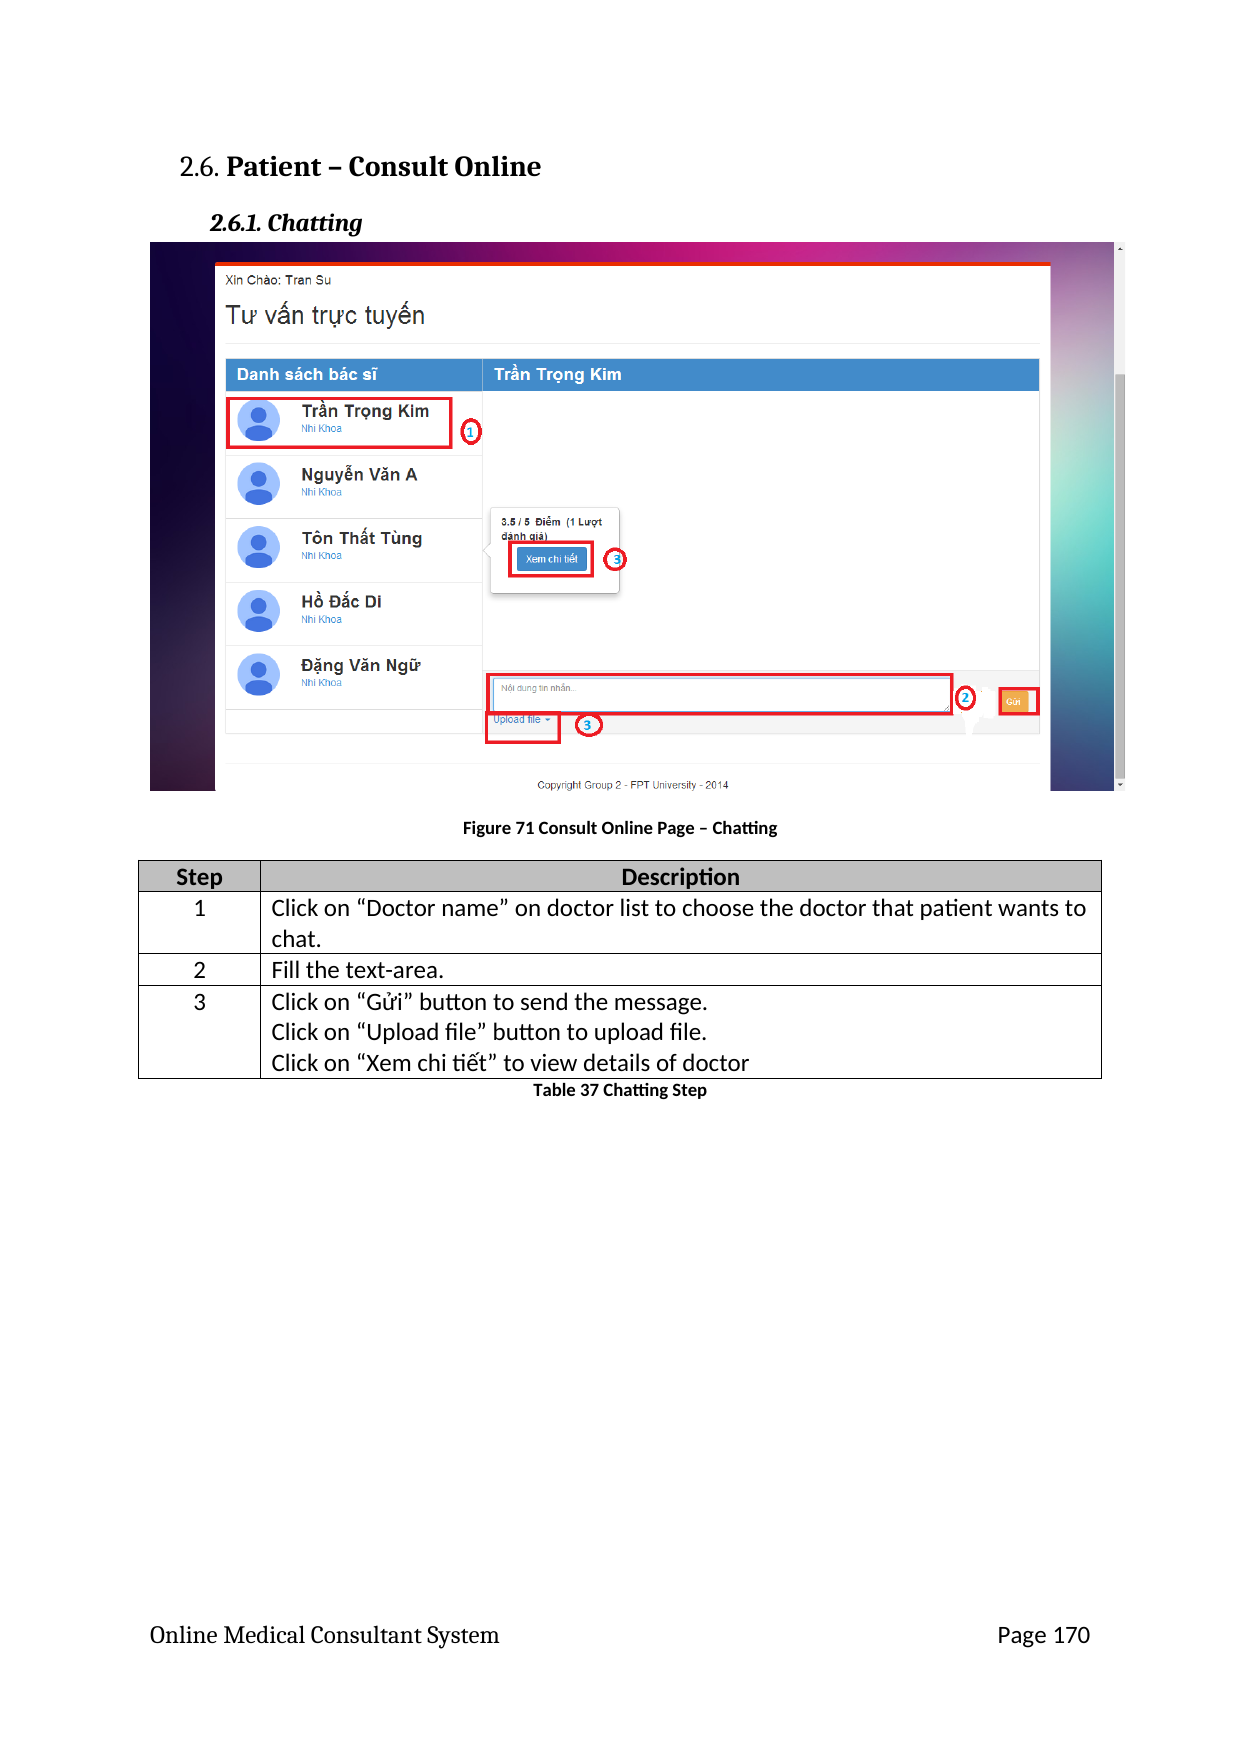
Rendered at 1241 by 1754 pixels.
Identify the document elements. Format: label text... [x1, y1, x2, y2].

text Table 37 Chatting Step [150, 1079, 1090, 1101]
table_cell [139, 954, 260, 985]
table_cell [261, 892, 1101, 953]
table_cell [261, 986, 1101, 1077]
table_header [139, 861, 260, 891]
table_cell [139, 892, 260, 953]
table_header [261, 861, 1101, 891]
subtitle Patient – Consult Online [180, 150, 1090, 183]
subtitle Chatting [210, 209, 1090, 238]
picture [150, 242, 1125, 791]
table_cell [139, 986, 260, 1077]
text Figure 71 Consult Online Page – Chatting [150, 816, 1090, 839]
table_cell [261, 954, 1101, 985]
